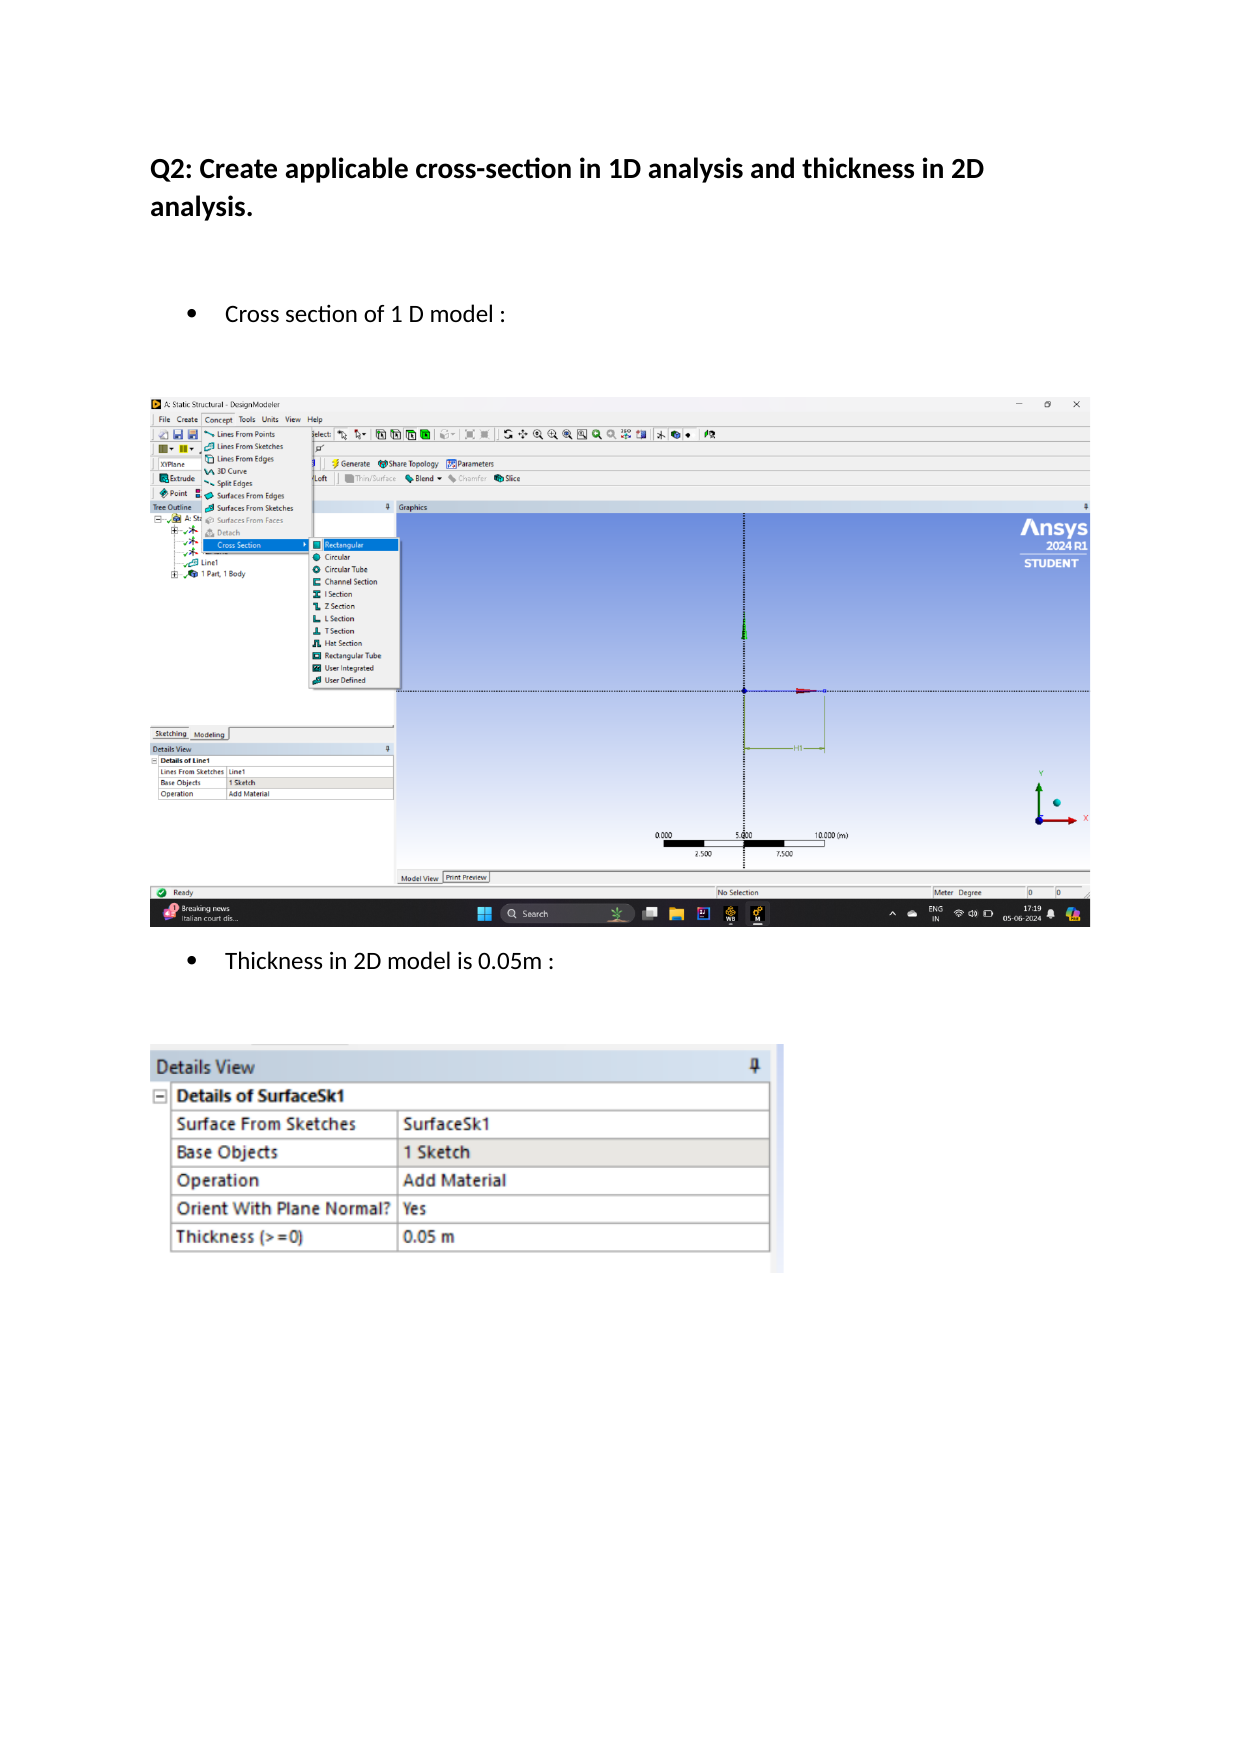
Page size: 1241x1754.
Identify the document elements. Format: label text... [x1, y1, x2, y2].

picture [150, 397, 1091, 927]
list Thickness in 2D model is 0.05m : [187, 945, 1090, 976]
list Cross section of 1 D model : [187, 299, 1090, 329]
picture [150, 1044, 784, 1273]
text Q2: Create applicable cross-section in 1D analysis and thickness in 2D analysis. [150, 150, 1090, 224]
